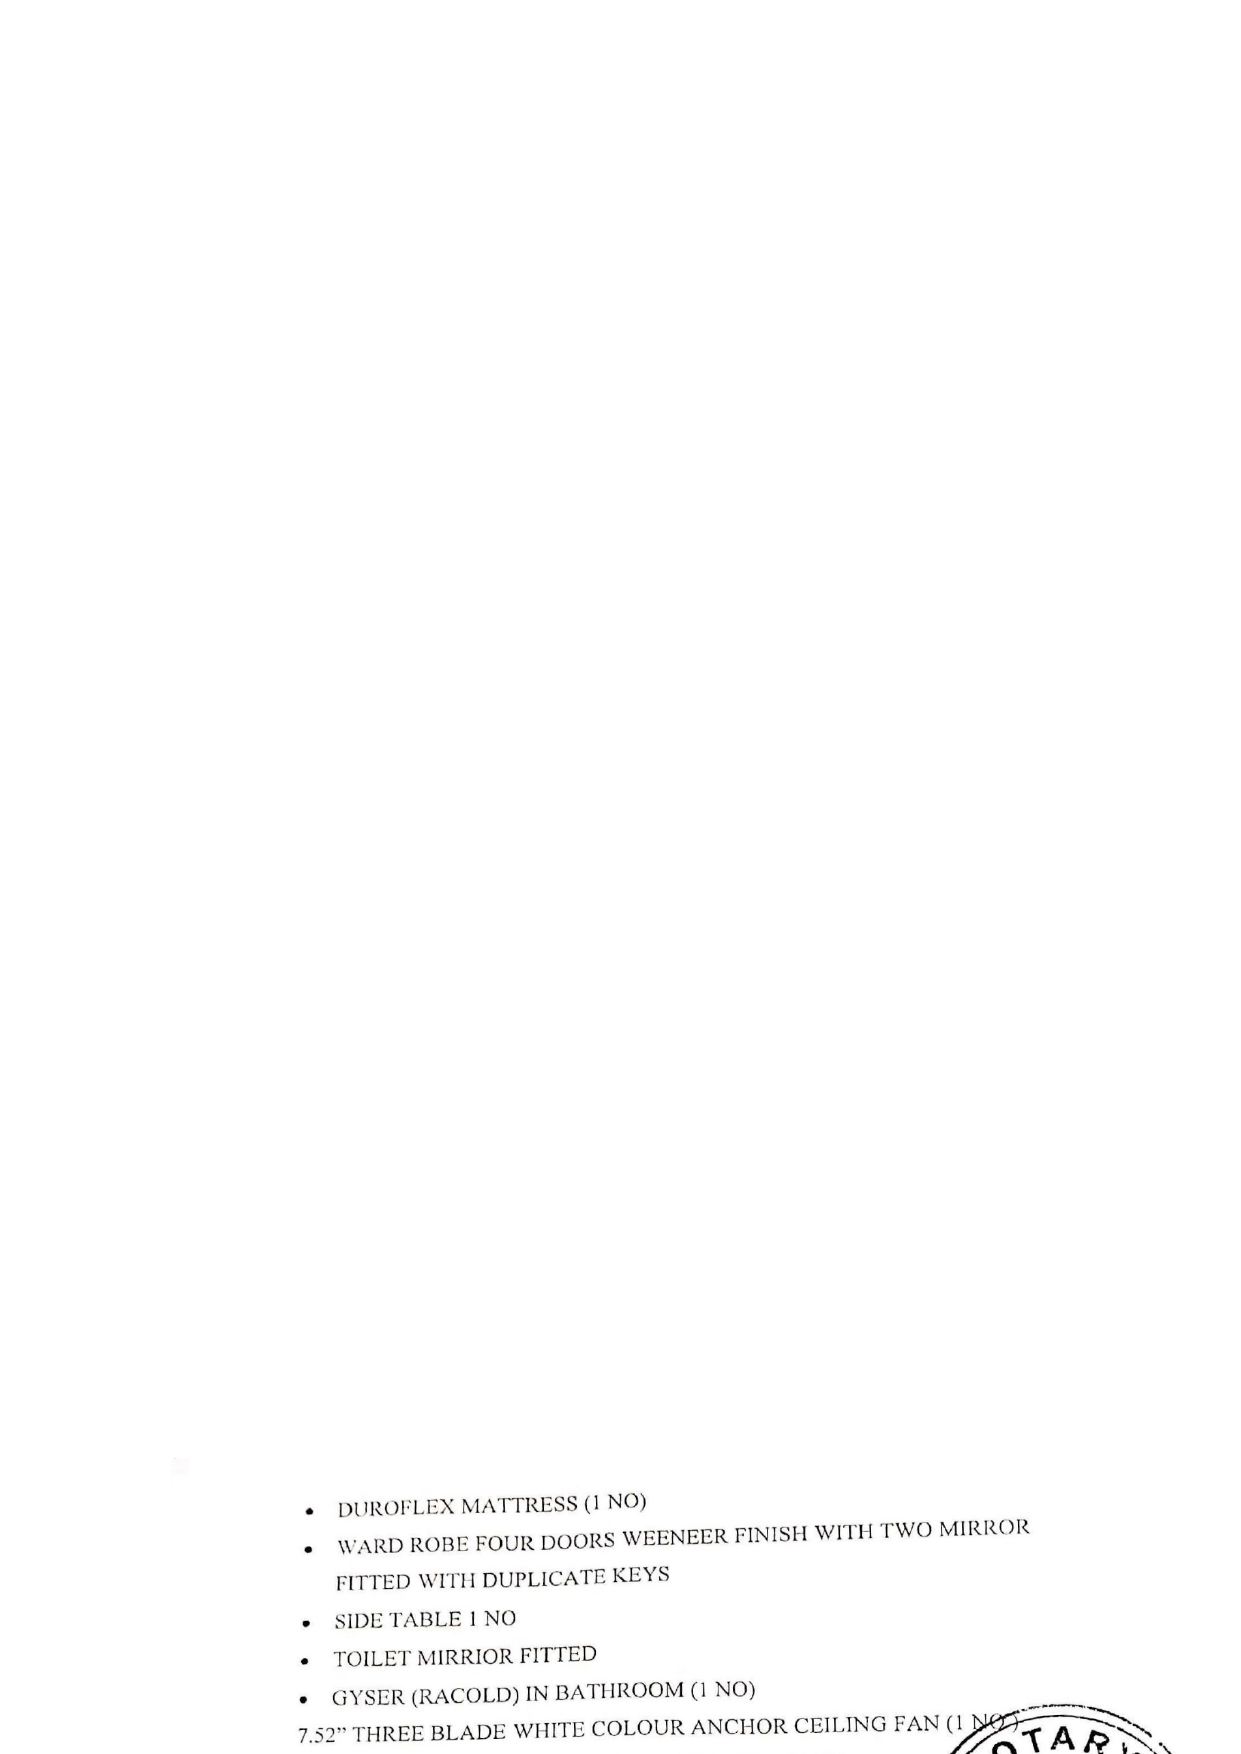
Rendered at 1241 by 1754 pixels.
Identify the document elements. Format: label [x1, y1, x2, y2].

picture [171, 1458, 1192, 1754]
